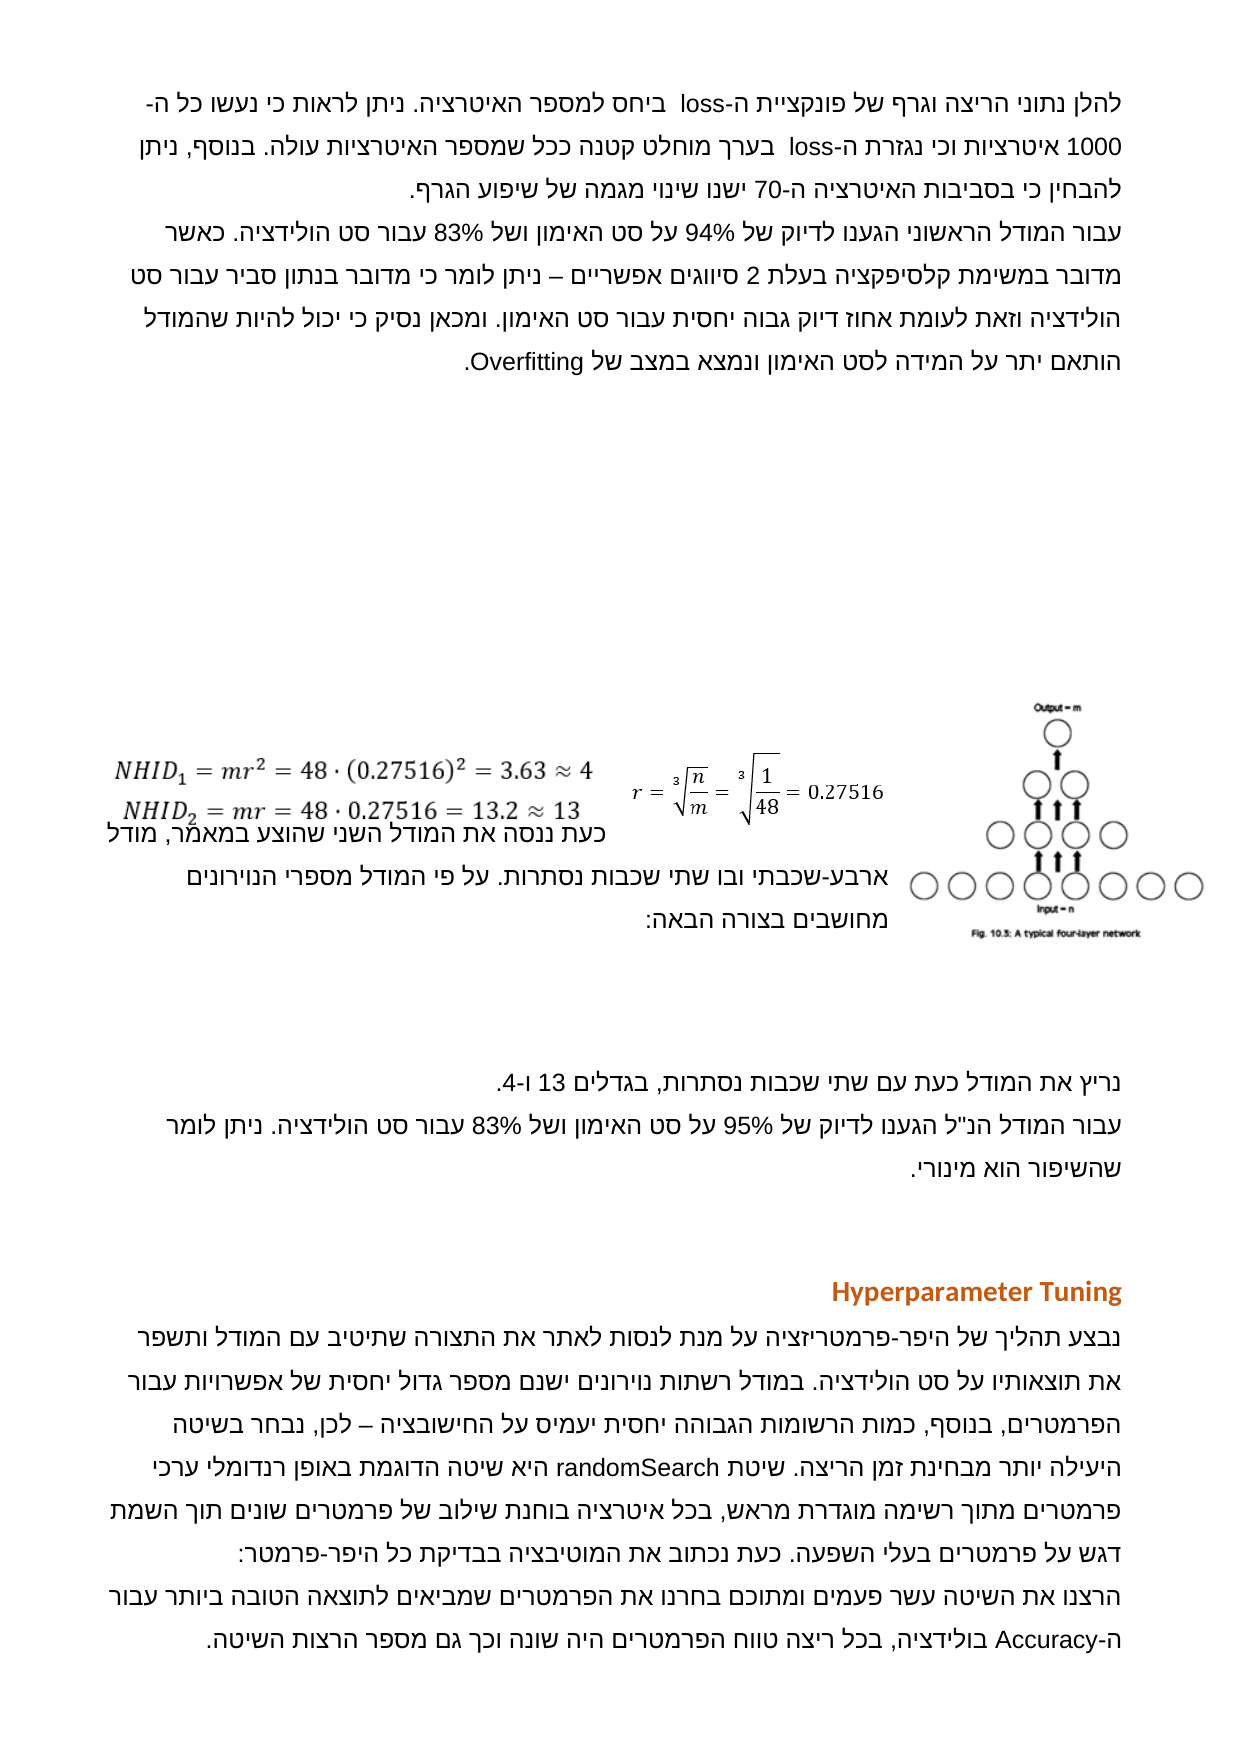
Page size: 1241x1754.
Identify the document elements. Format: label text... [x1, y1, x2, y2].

text להלן נתוני הריצה וגרף של פונקציית ה-loss ביחס למספר האיטרציה. ניתן לראות כי נעשו כל ה-1000 איטרציות וכי נגזרת ה-loss בערך מוחלט קטנה ככל שמספר האיטרציות עולה. בנוסף, ניתן להבחין כי בסביבות האיטרציה ה-70 ישנו שינוי מגמה של שיפוע הגרף. עבור המודל הראשוני הגענו לדיוק של 94% על סט האימון ושל 83% עבור סט הולידציה. כאשר מדובר במשימת קלסיפקציה בעלת 2 סיווגים אפשריים – ניתן לומר כי מדובר בנתון סביר עבור סט הולידציה וזאת לעומת אחוז דיוק גבוה יחסית עבור סט האימון. ומכאן נסיק כי יכול להיות שהמודל הותאם יתר על המידה לסט האימון ונמצא במצב של Overfitting. [103, 89, 1122, 376]
text Hyperparameter Tuning נבצע תהליך של היפר-פרמטריזציה על מנת לנסות לאתר את התצורה שתיטיב עם המודל ותשפר את תוצאותיו על סט הולידציה. במודל רשתות נוירונים ישנם מספר גדול יחסית של אפשרויות עבור הפרמטרים, בנוסף, כמות הרשומות הגבוהה יחסית יעמיס על החישובציה – לכן, נבחר בשיטה היעילה יותר מבחינת זמן הריצה. שיטת randomSearch היא שיטה הדוגמת באופן רנדומלי ערכי פרמטרים מתוך רשימה מוגדרת מראש, בכל איטרציה בוחנת שילוב של פרמטרים שונים תוך השמת דגש על פרמטרים בעלי השפעה. כעת נכתוב את המוטיבציה בבדיקת כל היפר-פרמטר: הרצנו את השיטה עשר פעמים ומתוכם בחרנו את הפרמטרים שמביאים לתוצאה הטובה ביותר עבור ה-Accuracy בולידציה, בכל ריצה טווח הפרמטרים היה שונה וכך גם מספר הרצות השיטה. [103, 1273, 1122, 1654]
text נריץ את המודל כעת עם שתי שכבות נסתרות, בגדלים 13 ו-4. עבור המודל הנ"ל הגענו לדיוק של 95% על סט האימון ושל 83% עבור סט הולידציה. ניתן לומר שהשיפור הוא מינורי. [103, 1024, 1122, 1183]
picture [625, 741, 894, 831]
picture [907, 695, 1214, 942]
text כעת ננסה את המודל השני שהוצע במאמר, מודל ארבע-שכבתי ובו שתי שכבות נסתרות. על פי המודל מספרי הנוירונים מחושבים בצורה הבאה: [103, 819, 907, 934]
picture [109, 750, 604, 819]
